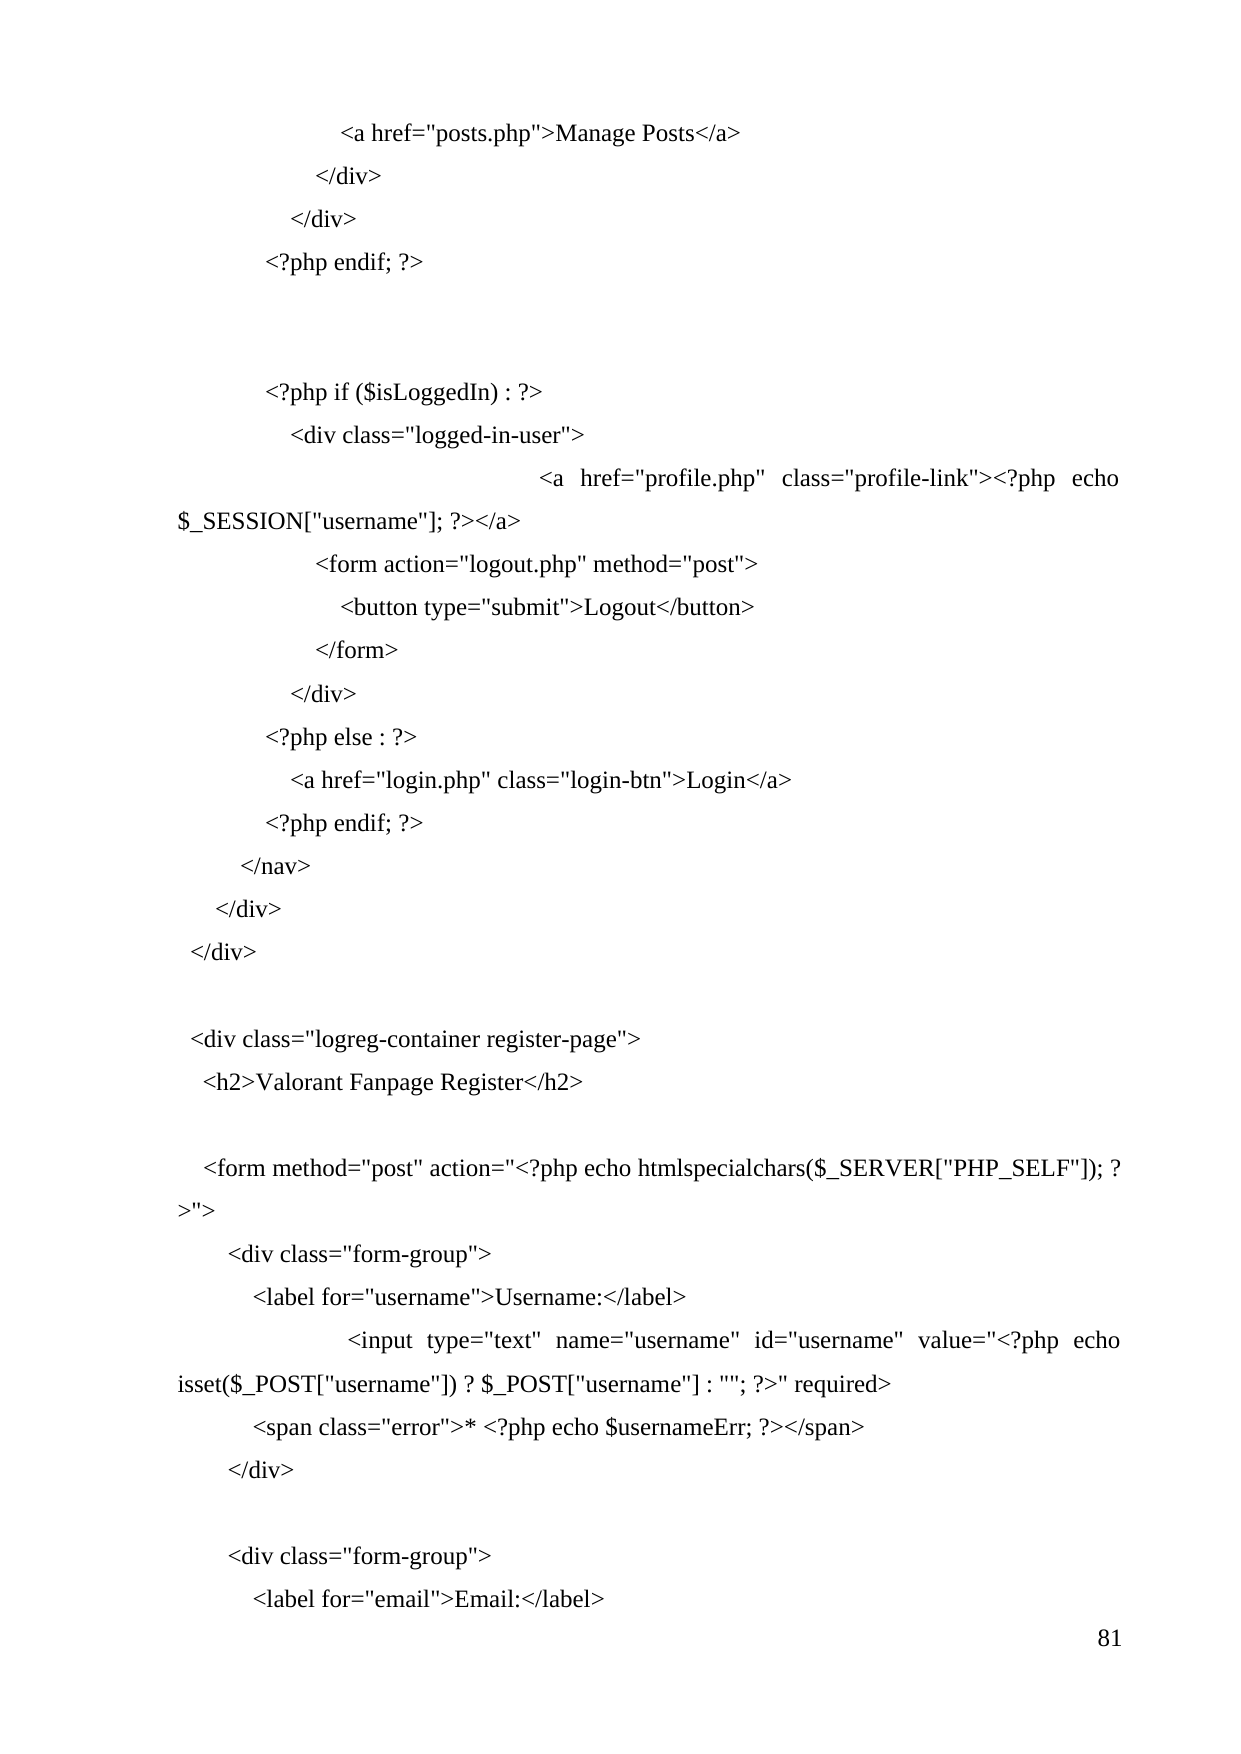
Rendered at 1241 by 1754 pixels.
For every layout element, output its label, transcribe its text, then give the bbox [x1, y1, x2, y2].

text <form method="post" action="<?php echo htmlspecialchars($_SERVER["PHP_SELF"]); ?>"> [177, 1153, 1122, 1225]
text </nav> [177, 851, 1122, 880]
text <form action="logout.php" method="post"> [177, 549, 1122, 578]
text <label for="email">Email:</label> [177, 1584, 1122, 1613]
text <?php if ($isLoggedIn) : ?> [177, 377, 1122, 406]
text <?php else : ?> [177, 722, 1122, 751]
text </div> [177, 204, 1122, 233]
text <?php endif; ?> [177, 808, 1122, 837]
text <?php endif; ?> [177, 247, 1122, 276]
text <button type="submit">Logout</button> [177, 592, 1122, 621]
text <div class="form-group"> [177, 1541, 1122, 1570]
text </div> [177, 937, 1122, 966]
text <h2>Valorant Fanpage Register</h2> [177, 1067, 1122, 1096]
text <div class="form-group"> [177, 1239, 1122, 1268]
text <span class="error">* <?php echo $usernameErr; ?></span> [177, 1412, 1122, 1441]
text <label for="username">Username:</label> [177, 1282, 1122, 1311]
text </form> [177, 636, 1122, 664]
text </div> [177, 1455, 1122, 1484]
text <div class="logged-in-user"> [177, 420, 1122, 449]
text </div> [177, 679, 1122, 707]
text </div> [177, 161, 1122, 190]
text </div> [177, 894, 1122, 923]
text <a href="posts.php">Manage Posts</a> [177, 118, 1122, 147]
text <a href="profile.php" class="profile-link"><?php echo $_SESSION["username"]; ?></a> [177, 463, 1122, 535]
text <input type="text" name="username" id="username" value="<?php echo isset($_POST["username"]) ? $_POST["username"] : ""; ?>" required> [177, 1326, 1122, 1397]
text <a href="login.php" class="login-btn">Login</a> [177, 765, 1122, 794]
text <div class="logreg-container register-page"> [177, 1024, 1122, 1052]
